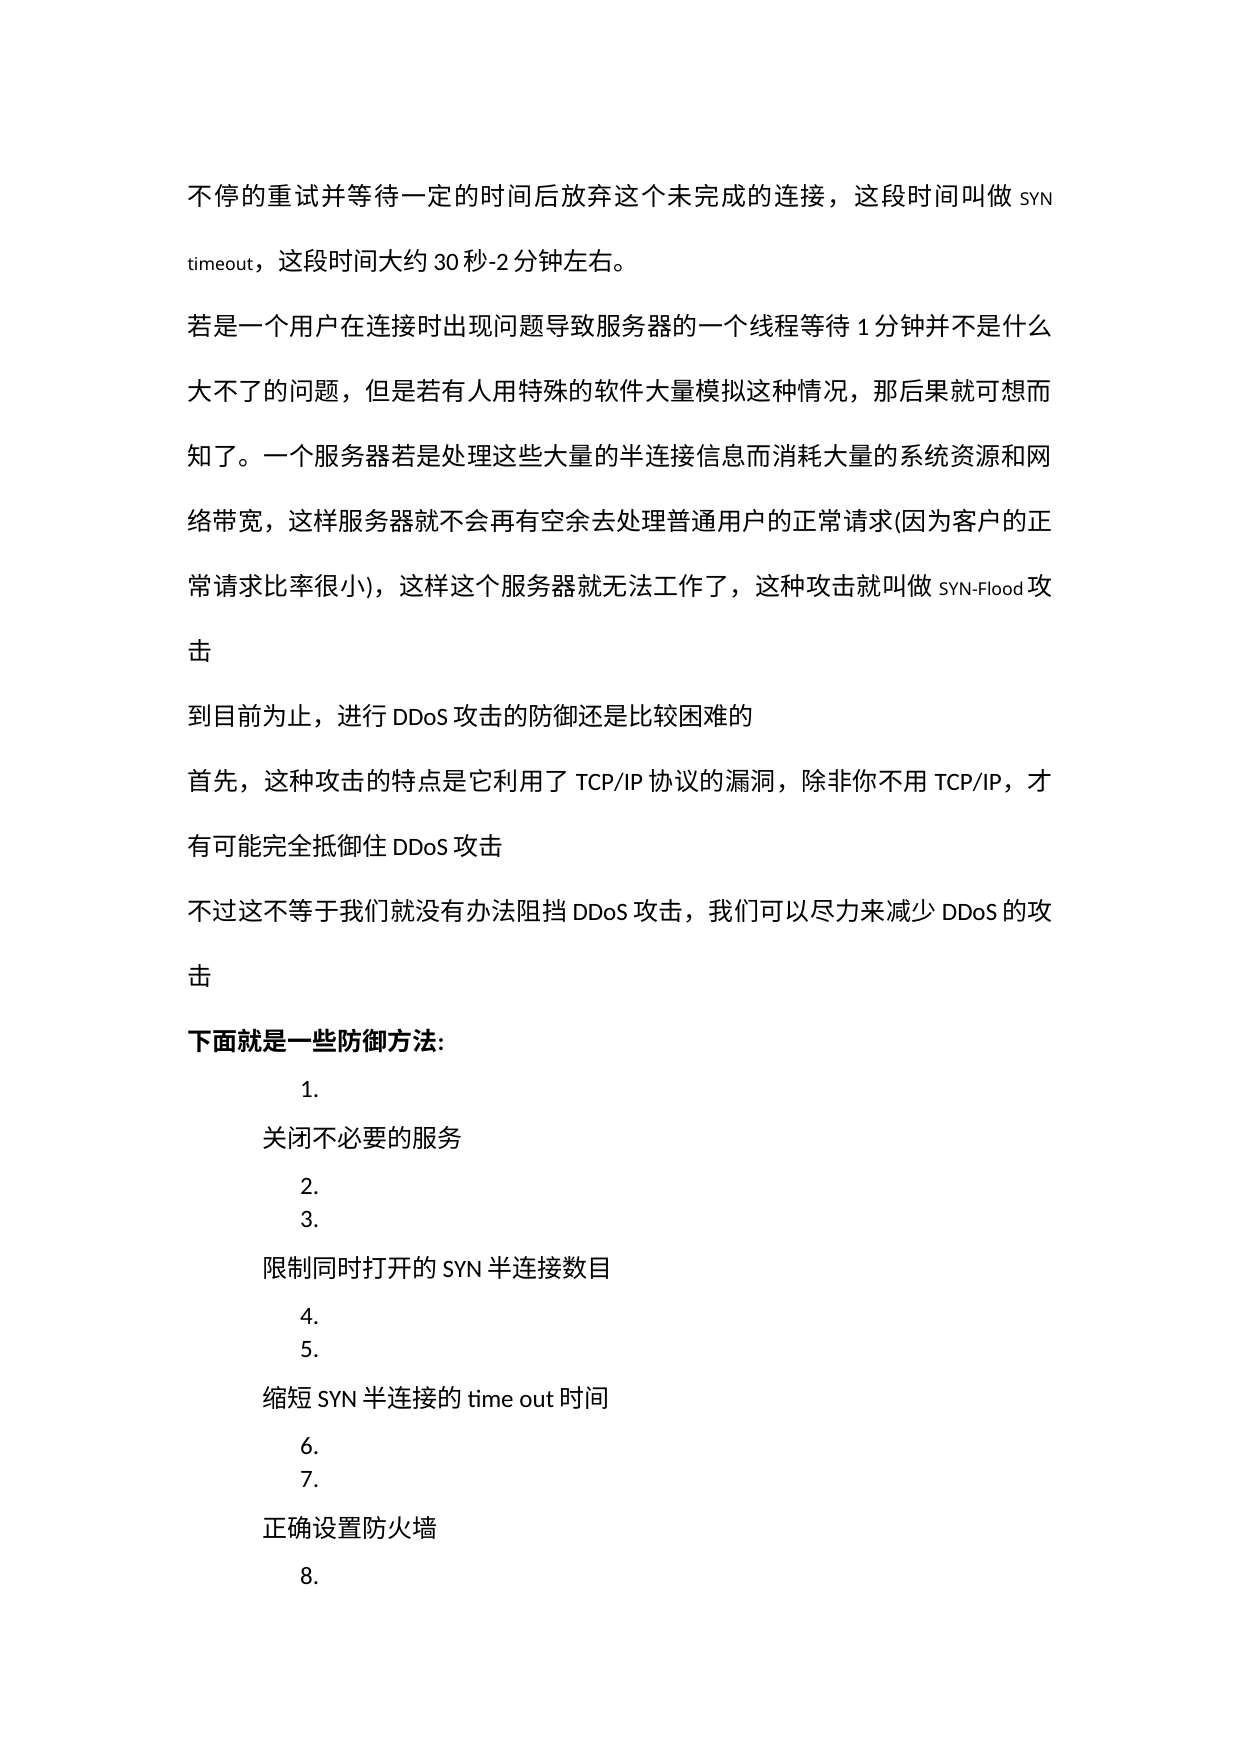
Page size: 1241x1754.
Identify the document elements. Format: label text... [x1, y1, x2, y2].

text 正确设置防火墙 [262, 1494, 1053, 1559]
text 不过这不等于我们就没有办法阻挡DDoS攻击，我们可以尽力来减少DDoS的攻击 [187, 877, 1053, 1007]
text 到目前为止，进行DDoS攻击的防御还是比较困难的 [187, 682, 1053, 747]
text 缩短SYN半连接的time out 时间 [262, 1364, 1053, 1429]
text 限制同时打开的SYN半连接数目 [262, 1234, 1053, 1299]
text 关闭不必要的服务 [262, 1104, 1053, 1169]
text 首先，这种攻击的特点是它利用了TCP/IP协议的漏洞，除非你不用TCP/IP，才有可能完全抵御住DDoS攻击 [187, 747, 1053, 877]
text 下面就是一些防御方法: [187, 1007, 1053, 1072]
text 若是一个用户在连接时出现问题导致服务器的一个线程等待1分钟并不是什么大不了的问题，但是若有人用特殊的软件大量模拟这种情况，那后果就可想而知了。一个服务器若是处理这些大量的半连接信息而消耗大量的系统资源和网络带宽，这样服务器就不会再有空余去处理普通用户的正常请求(因为客户的正常请求比率很小)，这样这个服务器就无法工作了，这种攻击就叫做SYN-Flood攻击 [187, 292, 1053, 682]
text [187, 162, 1053, 292]
